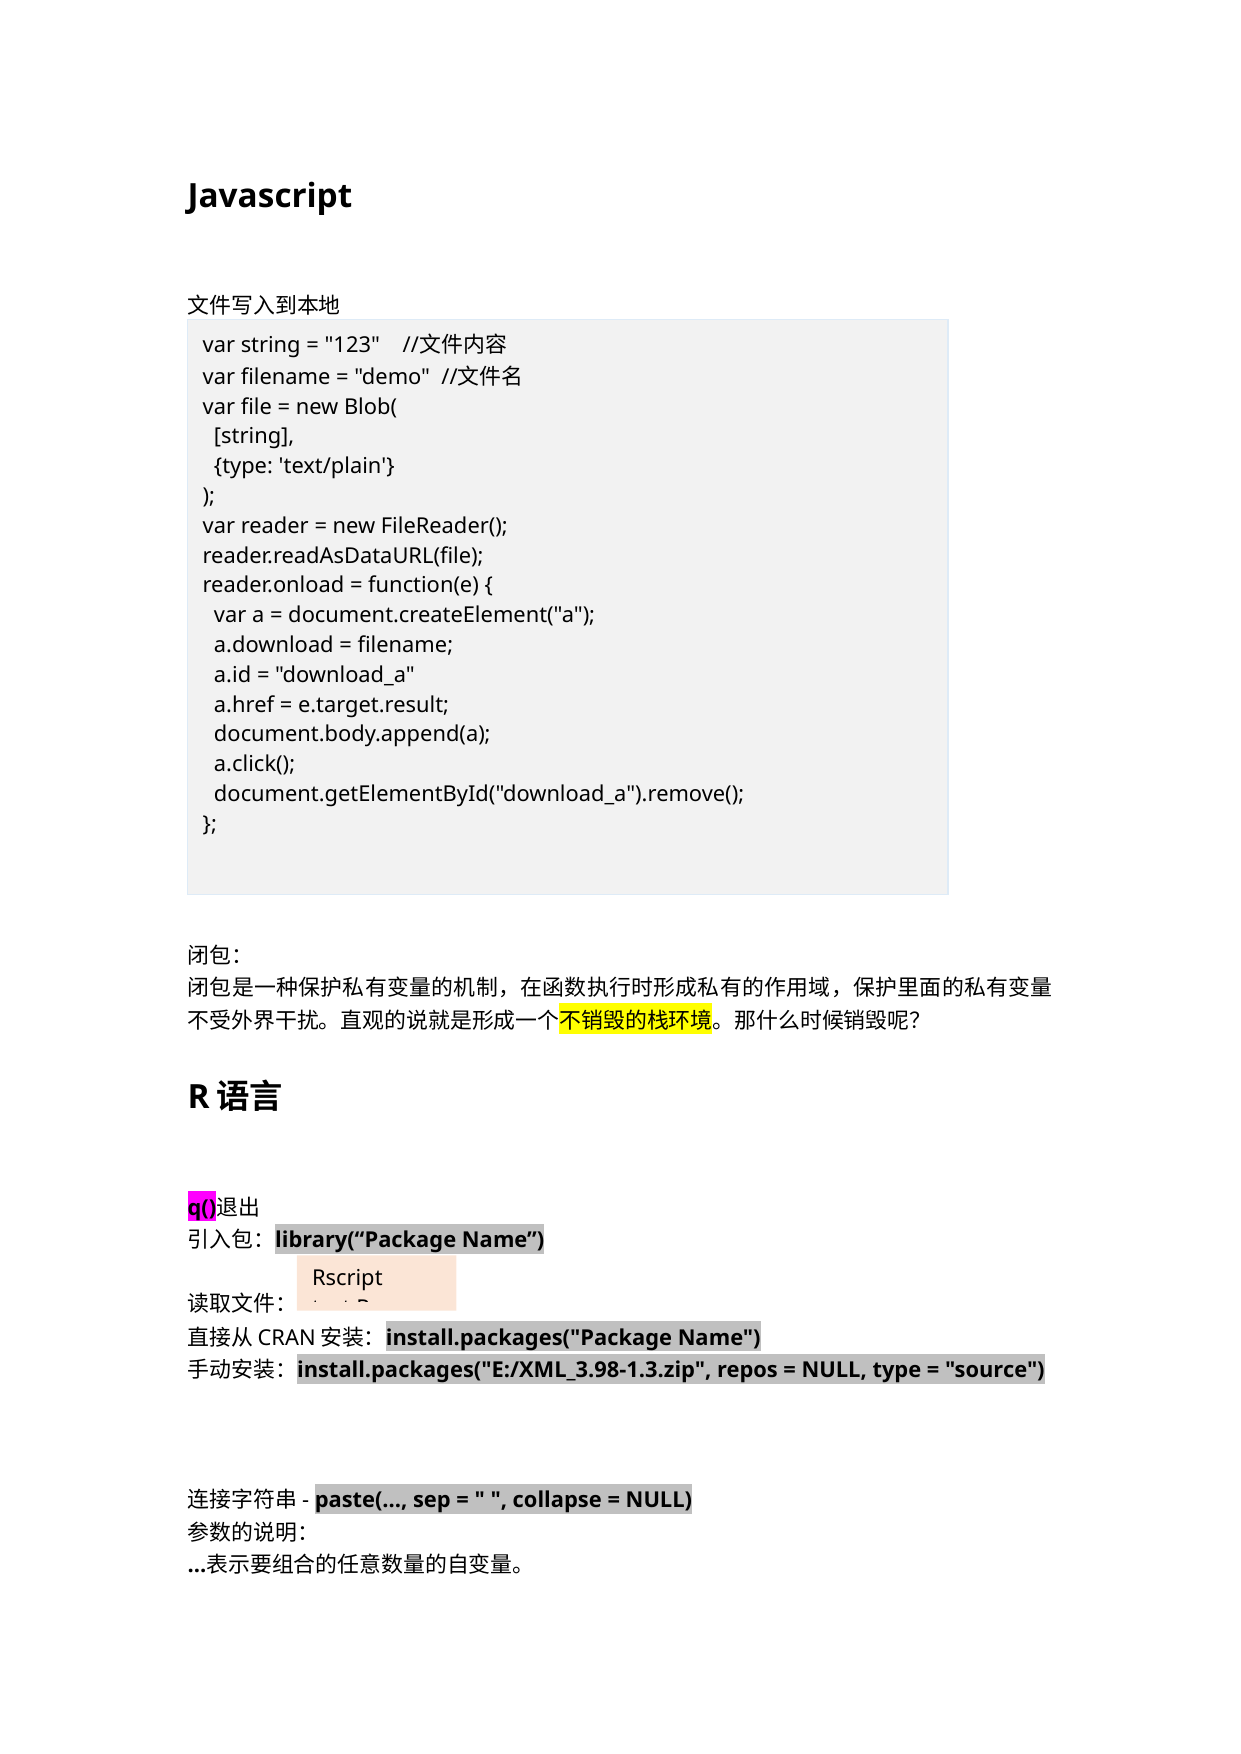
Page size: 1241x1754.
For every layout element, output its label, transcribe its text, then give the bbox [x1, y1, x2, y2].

text 手动安装：install.packages("E:/XML_3.98-1.3.zip", repos = NULL, type = "source") [187, 1352, 1053, 1384]
text 文件写入到本地 [187, 287, 1053, 320]
subtitle Javascript [187, 162, 1053, 227]
text 连接字符串 - paste(..., sep = " ", collapse = NULL) [187, 1482, 1053, 1514]
text ...表示要组合的任意数量的自变量。 [187, 1547, 1053, 1579]
subtitle R语言 [187, 1062, 1053, 1127]
text q()退出 [187, 1189, 1053, 1222]
text 引入包：library(“Package Name”) [187, 1222, 1053, 1254]
text 读取文件： [187, 1254, 1053, 1319]
text 参数的说明： [187, 1514, 1053, 1547]
text 闭包： [187, 937, 1053, 970]
text 闭包是一种保护私有变量的机制，在函数执行时形成私有的作用域，保护里面的私有变量不受外界干扰。直观的说就是形成一个不销毁的栈环境。那什么时候销毁呢？ [187, 970, 1053, 1035]
text 直接从CRAN安装：install.packages("Package Name") [187, 1319, 1053, 1352]
